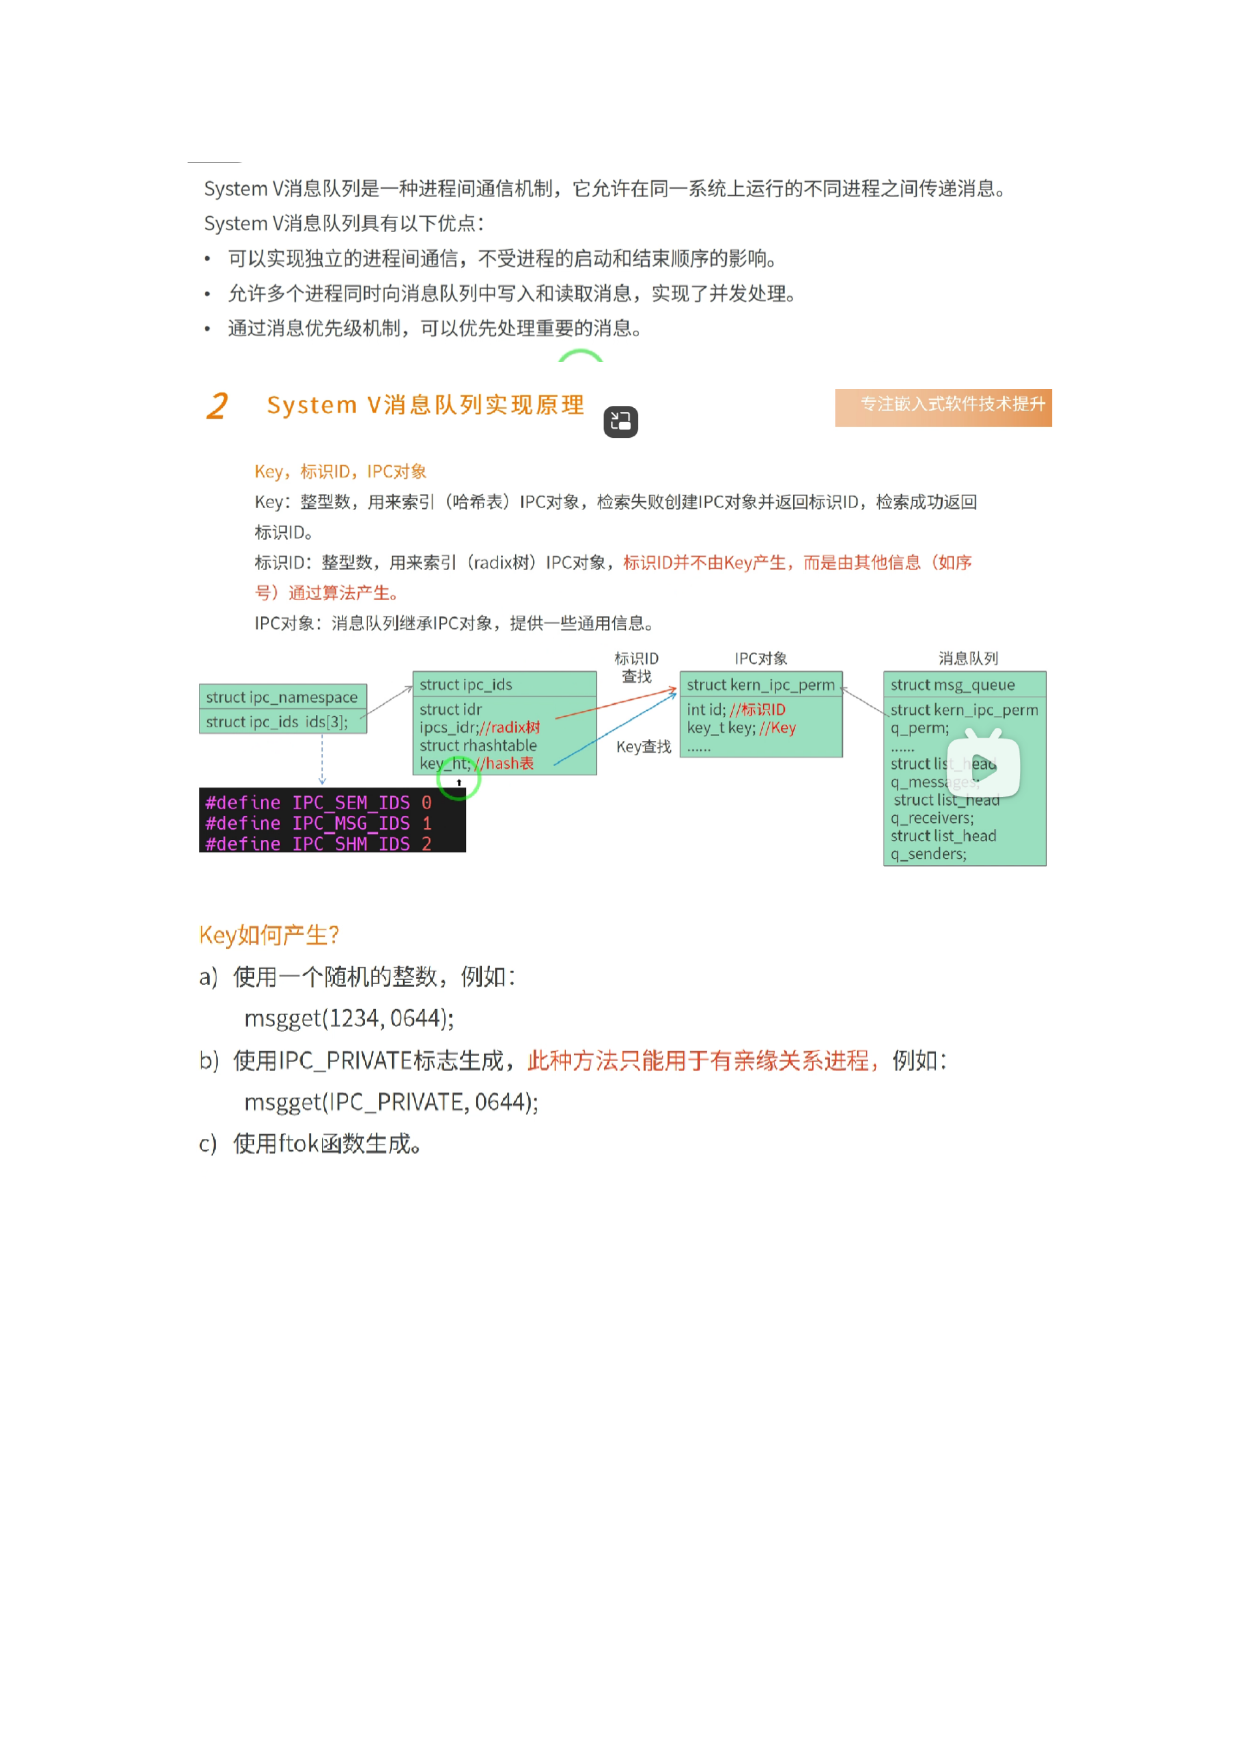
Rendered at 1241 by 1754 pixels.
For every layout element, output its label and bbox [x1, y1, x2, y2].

picture [187, 389, 1053, 877]
picture [187, 909, 1036, 1181]
picture [187, 162, 1053, 362]
